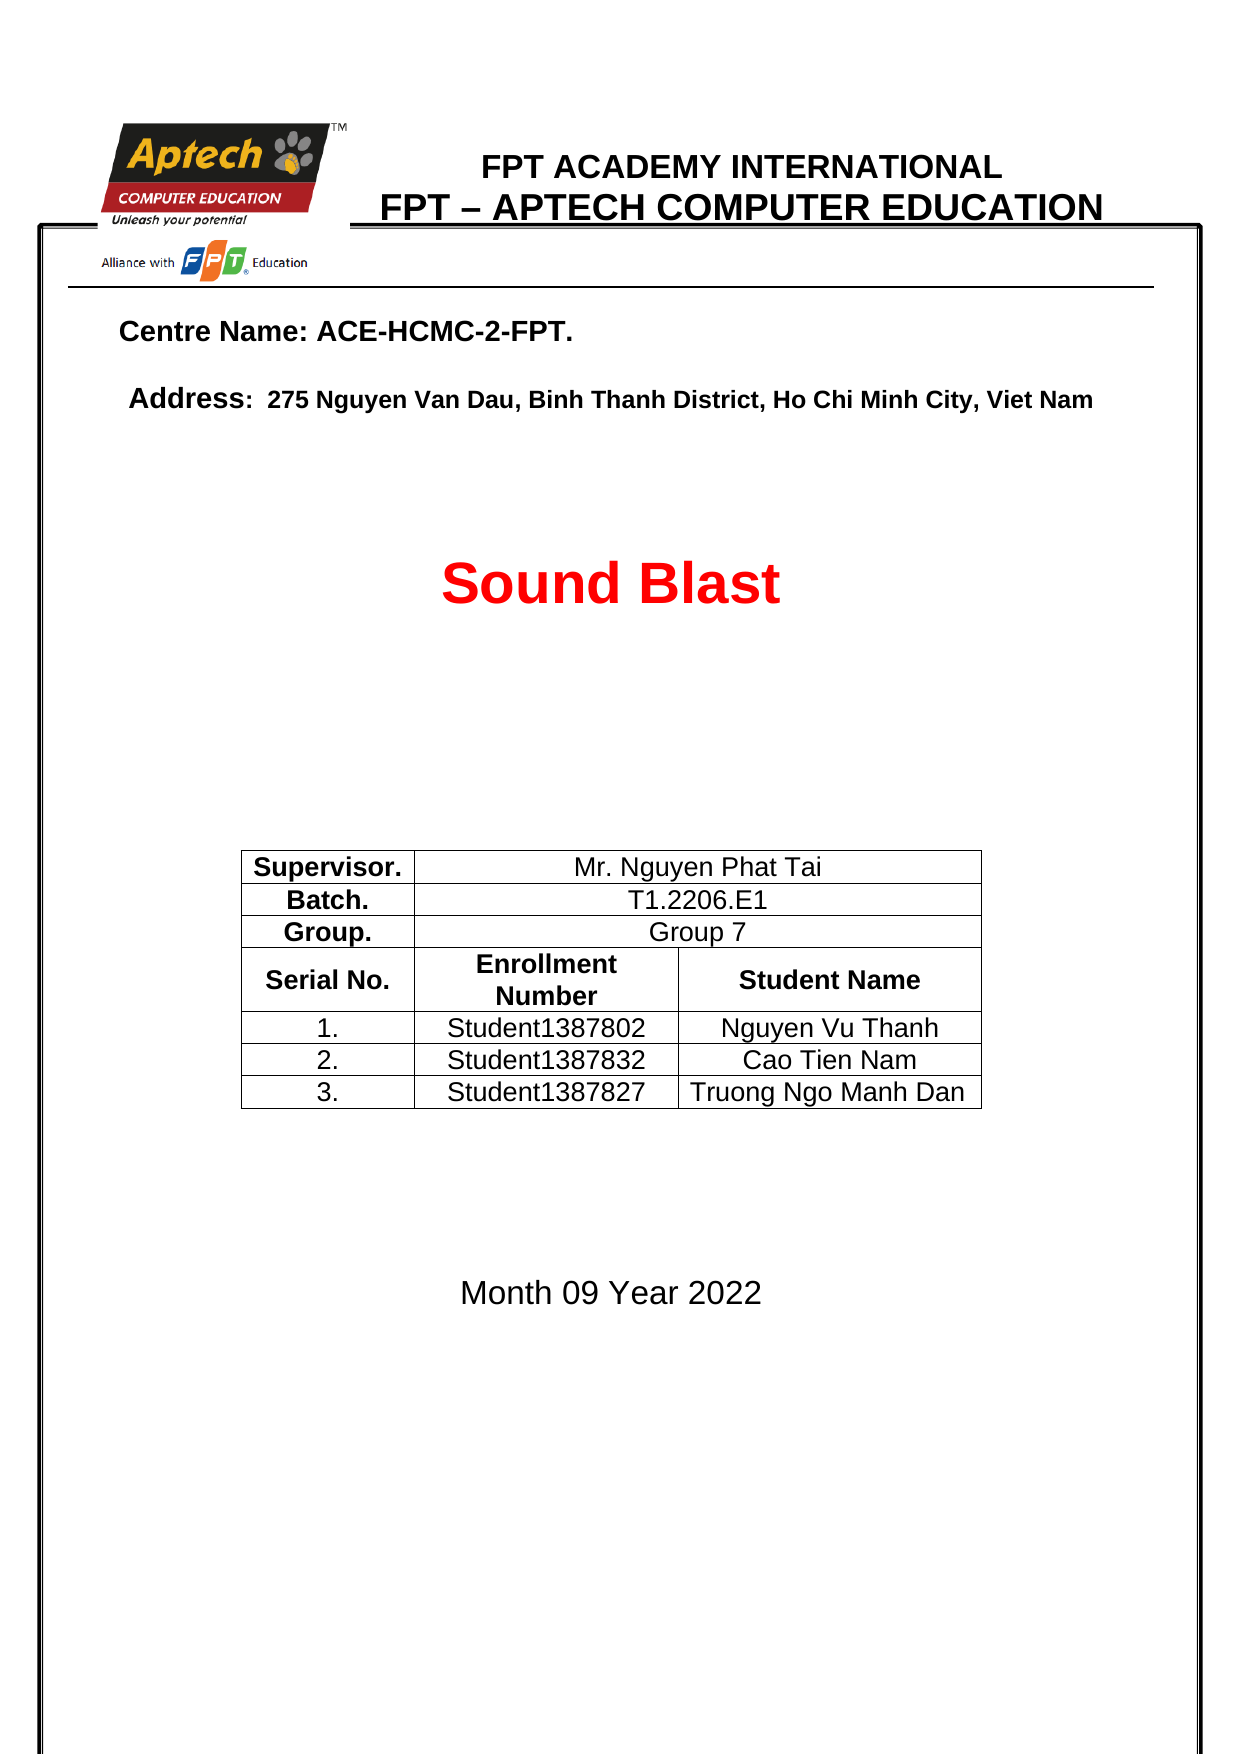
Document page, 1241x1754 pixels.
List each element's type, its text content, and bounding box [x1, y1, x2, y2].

text Address: 275 Nguyen Van Dau, Binh Thanh District, Ho Chi Minh City, Viet Nam [46, 381, 1176, 414]
table_cell Student1387802 [415, 1012, 678, 1043]
table_cell Student Name [679, 948, 981, 1011]
table_cell 3. [242, 1076, 414, 1108]
text Sound Blast [46, 549, 1176, 616]
table_cell Group 7 [415, 916, 981, 947]
table_cell Enrollment Number [415, 948, 678, 1011]
text Month 09 Year 2022 [46, 1273, 1176, 1312]
table_header [68, 108, 330, 286]
table_cell Student1387832 [415, 1044, 678, 1075]
table_cell Cao Tien Nam [679, 1044, 981, 1075]
table_cell Student1387827 [415, 1076, 678, 1108]
table_header Supervisor. [242, 851, 414, 883]
table_cell 2. [242, 1044, 414, 1075]
table_cell Nguyen Vu Thanh [679, 1012, 981, 1043]
table_header Mr. Nguyen Phat Tai [415, 851, 981, 883]
table_cell Batch. [242, 884, 414, 915]
table_cell 1. [242, 1012, 414, 1043]
picture [97, 116, 350, 286]
table_cell Group. [242, 916, 414, 947]
table_cell Serial No. [242, 948, 414, 1011]
text Centre Name: ACE-HCMC-2-FPT. [46, 314, 1176, 347]
table_cell Truong Ngo Manh Dan [679, 1076, 981, 1108]
table_cell T1.2206.E1 [415, 884, 981, 915]
table_header FPT ACADEMY INTERNATIONAL FPT – APTECH COMPUTER EDUCATION [330, 108, 1154, 286]
